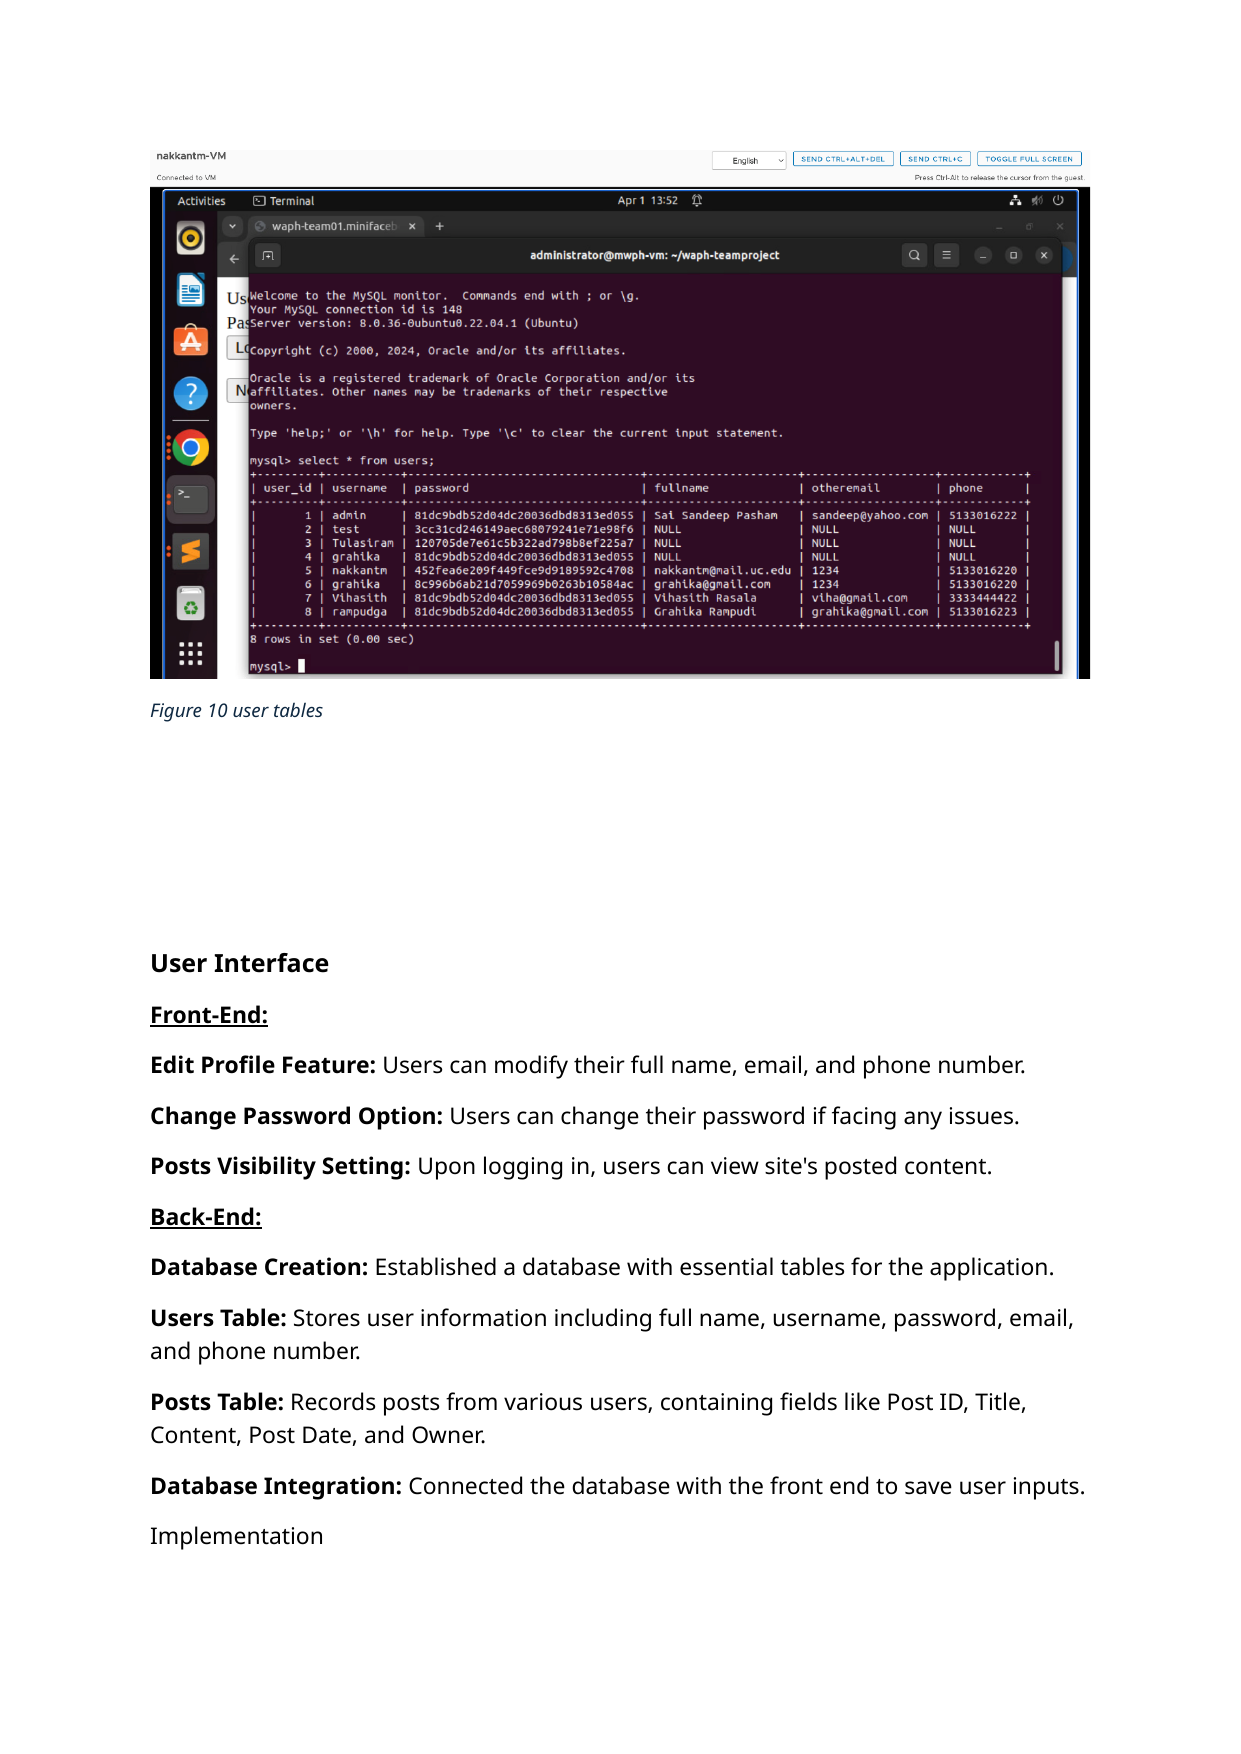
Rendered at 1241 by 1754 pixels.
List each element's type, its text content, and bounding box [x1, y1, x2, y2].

text Posts Table: Records posts from various users, containing fields like Post ID, Title, Content, Post Date, and Owner. [150, 1386, 1090, 1451]
text Implementation [150, 1520, 1090, 1552]
picture [150, 150, 1091, 679]
text Change Password Option: Users can change their password if facing any issues. [150, 1100, 1090, 1131]
text Users Table: Stores user information including full name, username, password, email, and phone number. [150, 1302, 1090, 1367]
text Front-End: [150, 999, 1090, 1030]
text User Interface [150, 946, 1090, 980]
text Edit Profile Feature: Users can modify their full name, email, and phone number. [150, 1049, 1090, 1081]
text Database Creation: Established a database with essential tables for the application. [150, 1251, 1090, 1282]
text Posts Visibility Setting: Upon logging in, users can view site's posted content. [150, 1150, 1090, 1182]
text Back-End: [150, 1201, 1090, 1232]
text Database Integration: Connected the database with the front end to save user inputs. [150, 1470, 1090, 1501]
